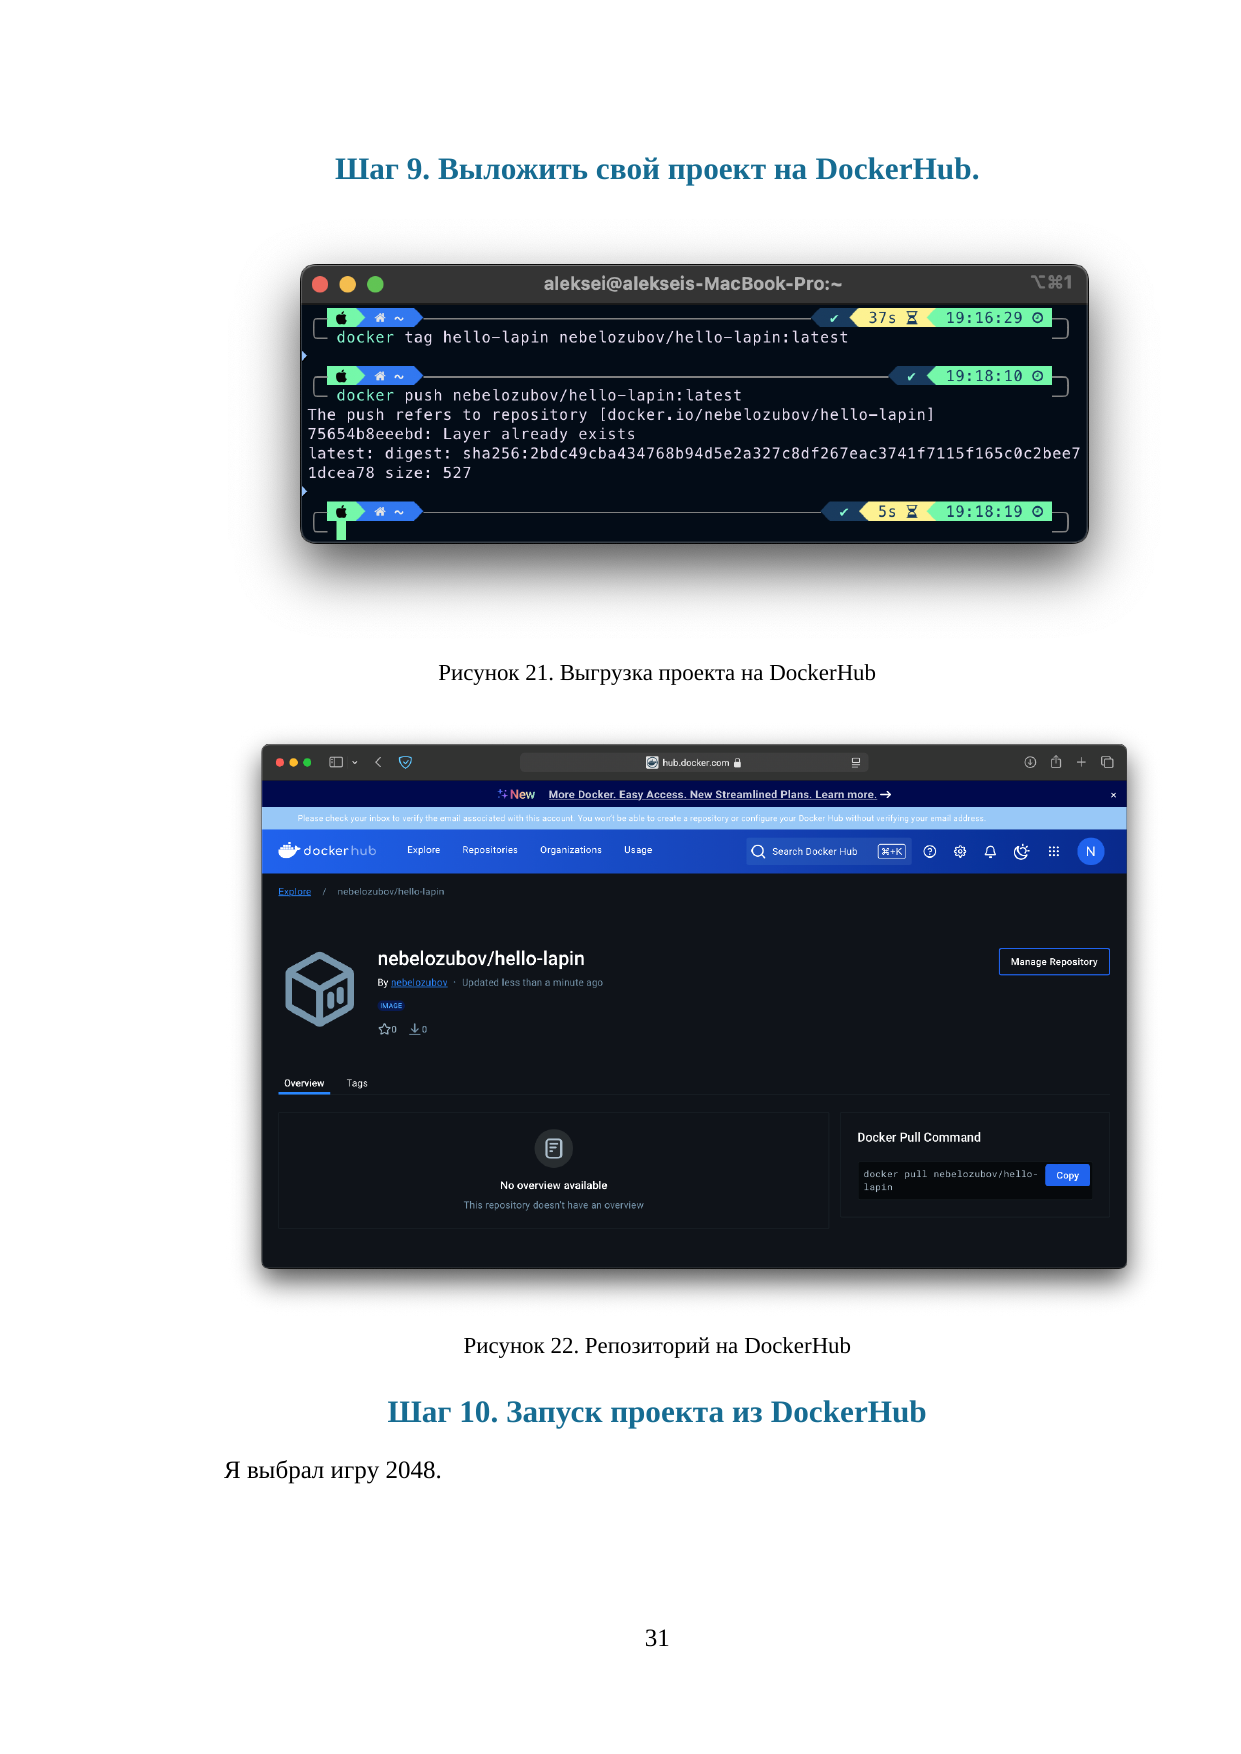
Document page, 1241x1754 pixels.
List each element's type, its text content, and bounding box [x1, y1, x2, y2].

picture [223, 212, 1164, 645]
picture [223, 718, 1164, 1319]
text Я выбрал игру 2048. [150, 1455, 1090, 1484]
text Шаг 10. Запуск проекта из DockerHub [150, 1393, 1090, 1429]
text Шаг 9. Выложить свой проект на DockerHub. [150, 150, 1090, 186]
